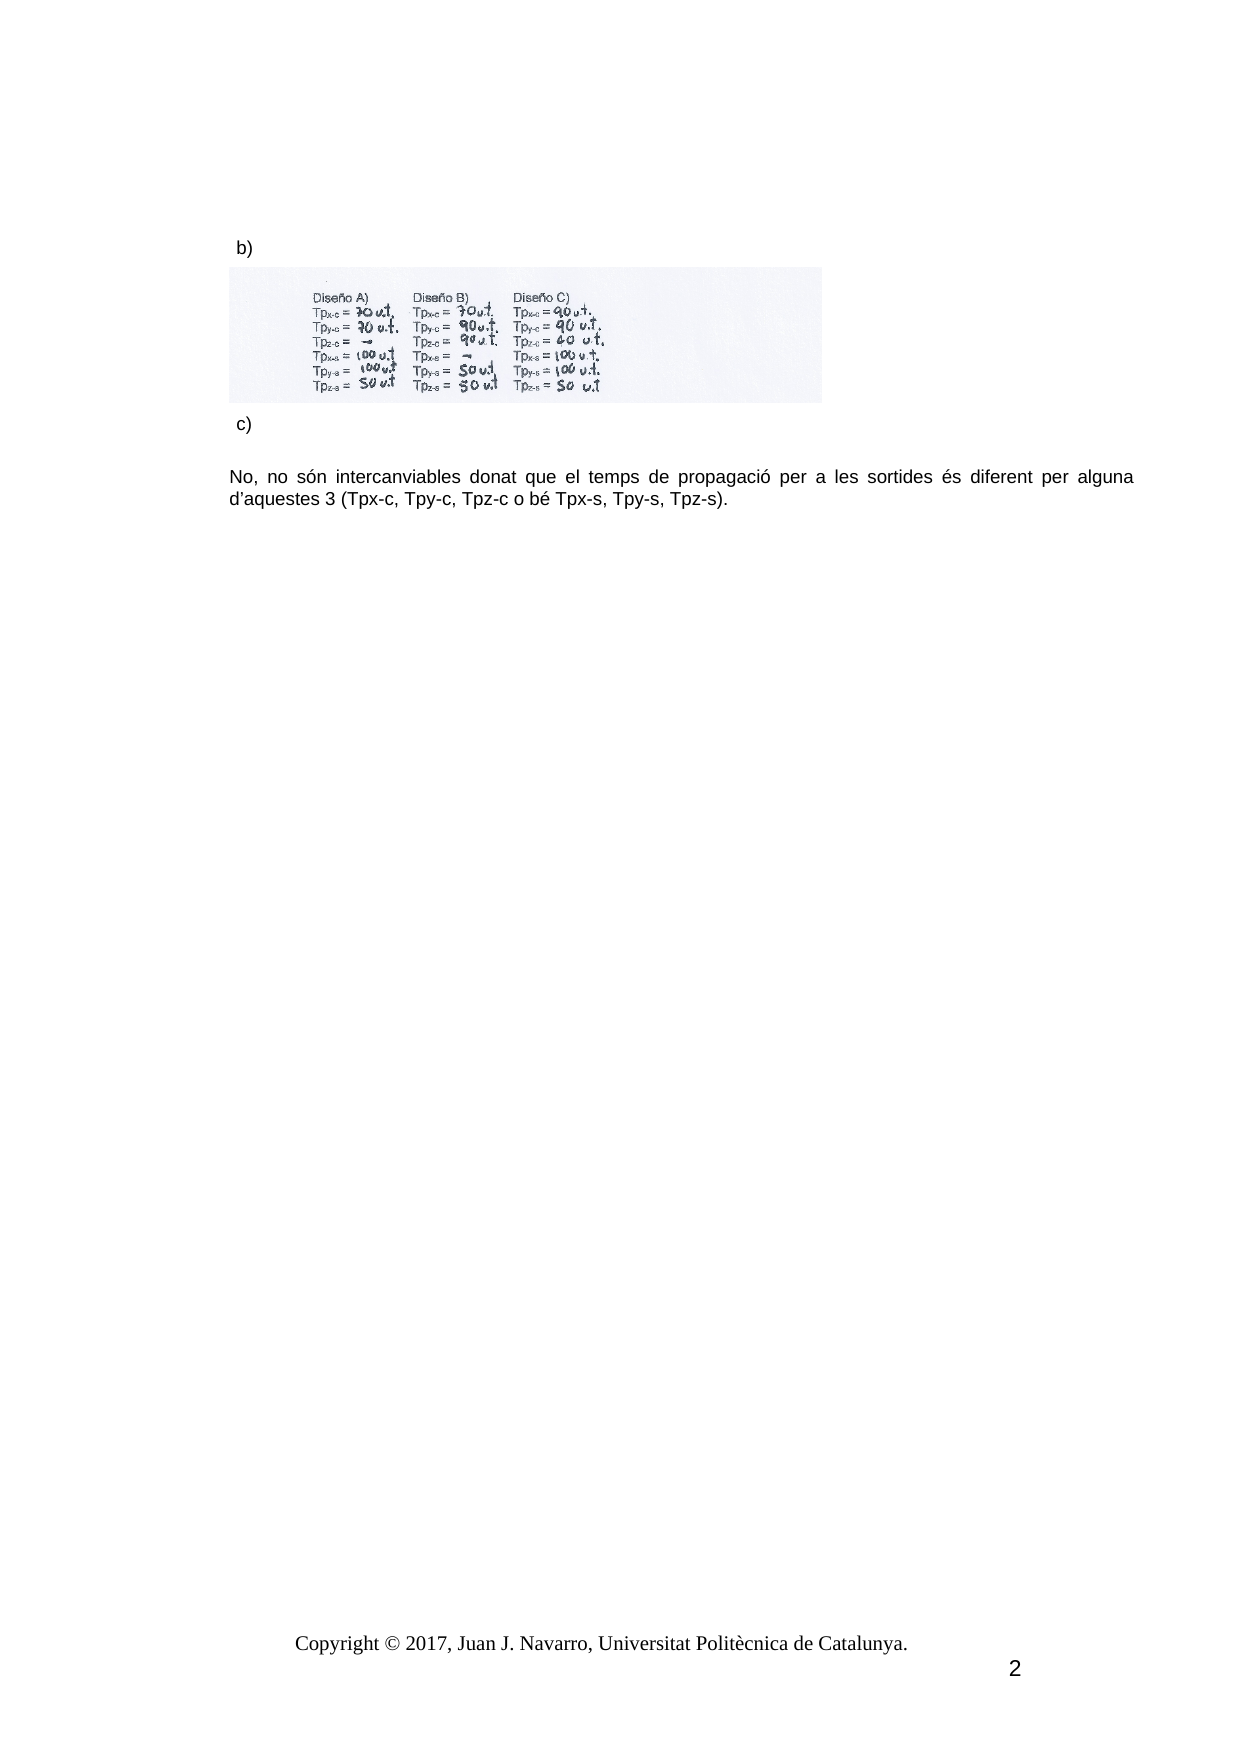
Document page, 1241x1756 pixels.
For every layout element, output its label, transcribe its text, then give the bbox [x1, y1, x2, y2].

picture [229, 267, 822, 403]
text c) [236, 413, 1134, 434]
text No, no són intercanviables donat que el temps de propagació per a les sortides és diferent per alguna d’aquestes 3 (Tpx-c, Tpy-c, Tpz-c o bé Tpx-s, Tpy-s, Tpz-s). [229, 466, 1134, 509]
text b) [236, 236, 1134, 258]
